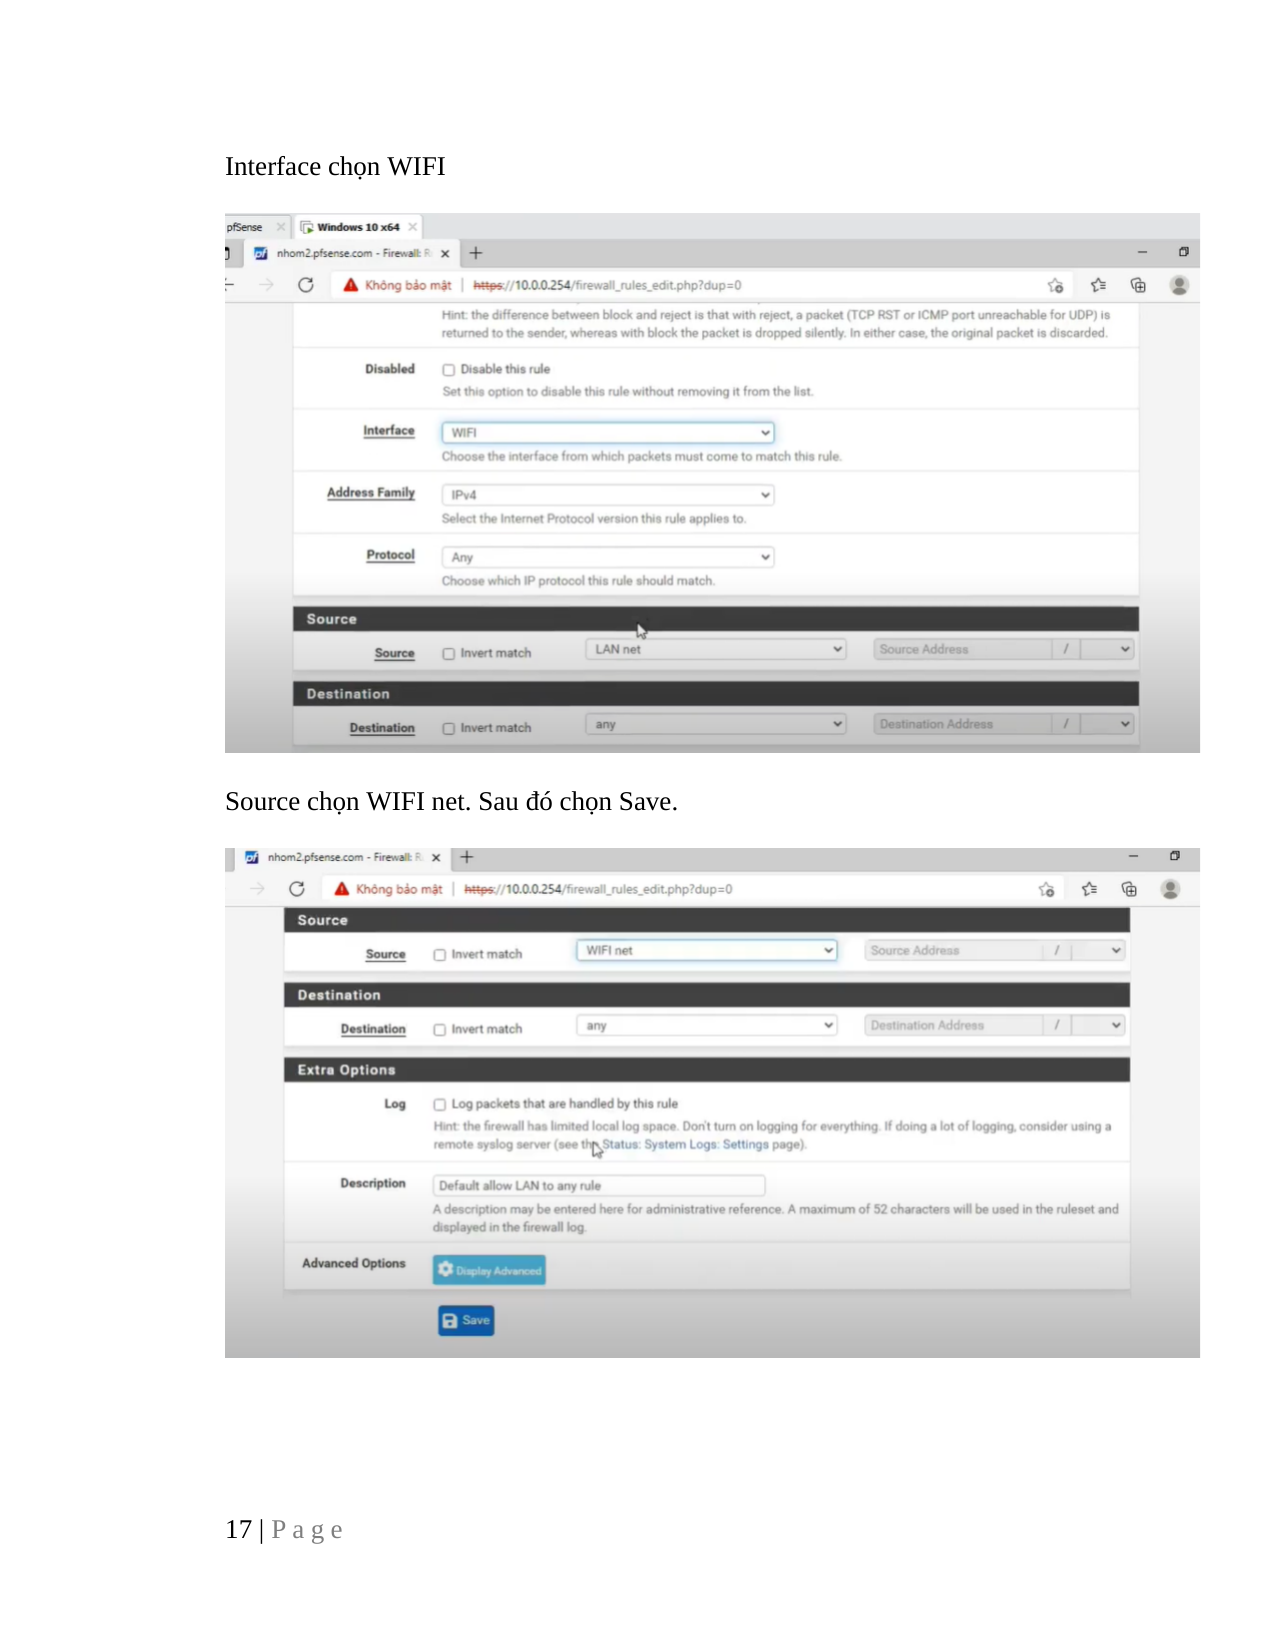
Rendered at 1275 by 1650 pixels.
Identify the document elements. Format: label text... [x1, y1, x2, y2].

text Interface chọn WIFI [225, 150, 1125, 181]
picture [225, 848, 1200, 1358]
text Source chọn WIFI net. Sau đó chọn Save. [225, 785, 1125, 816]
picture [225, 213, 1200, 753]
